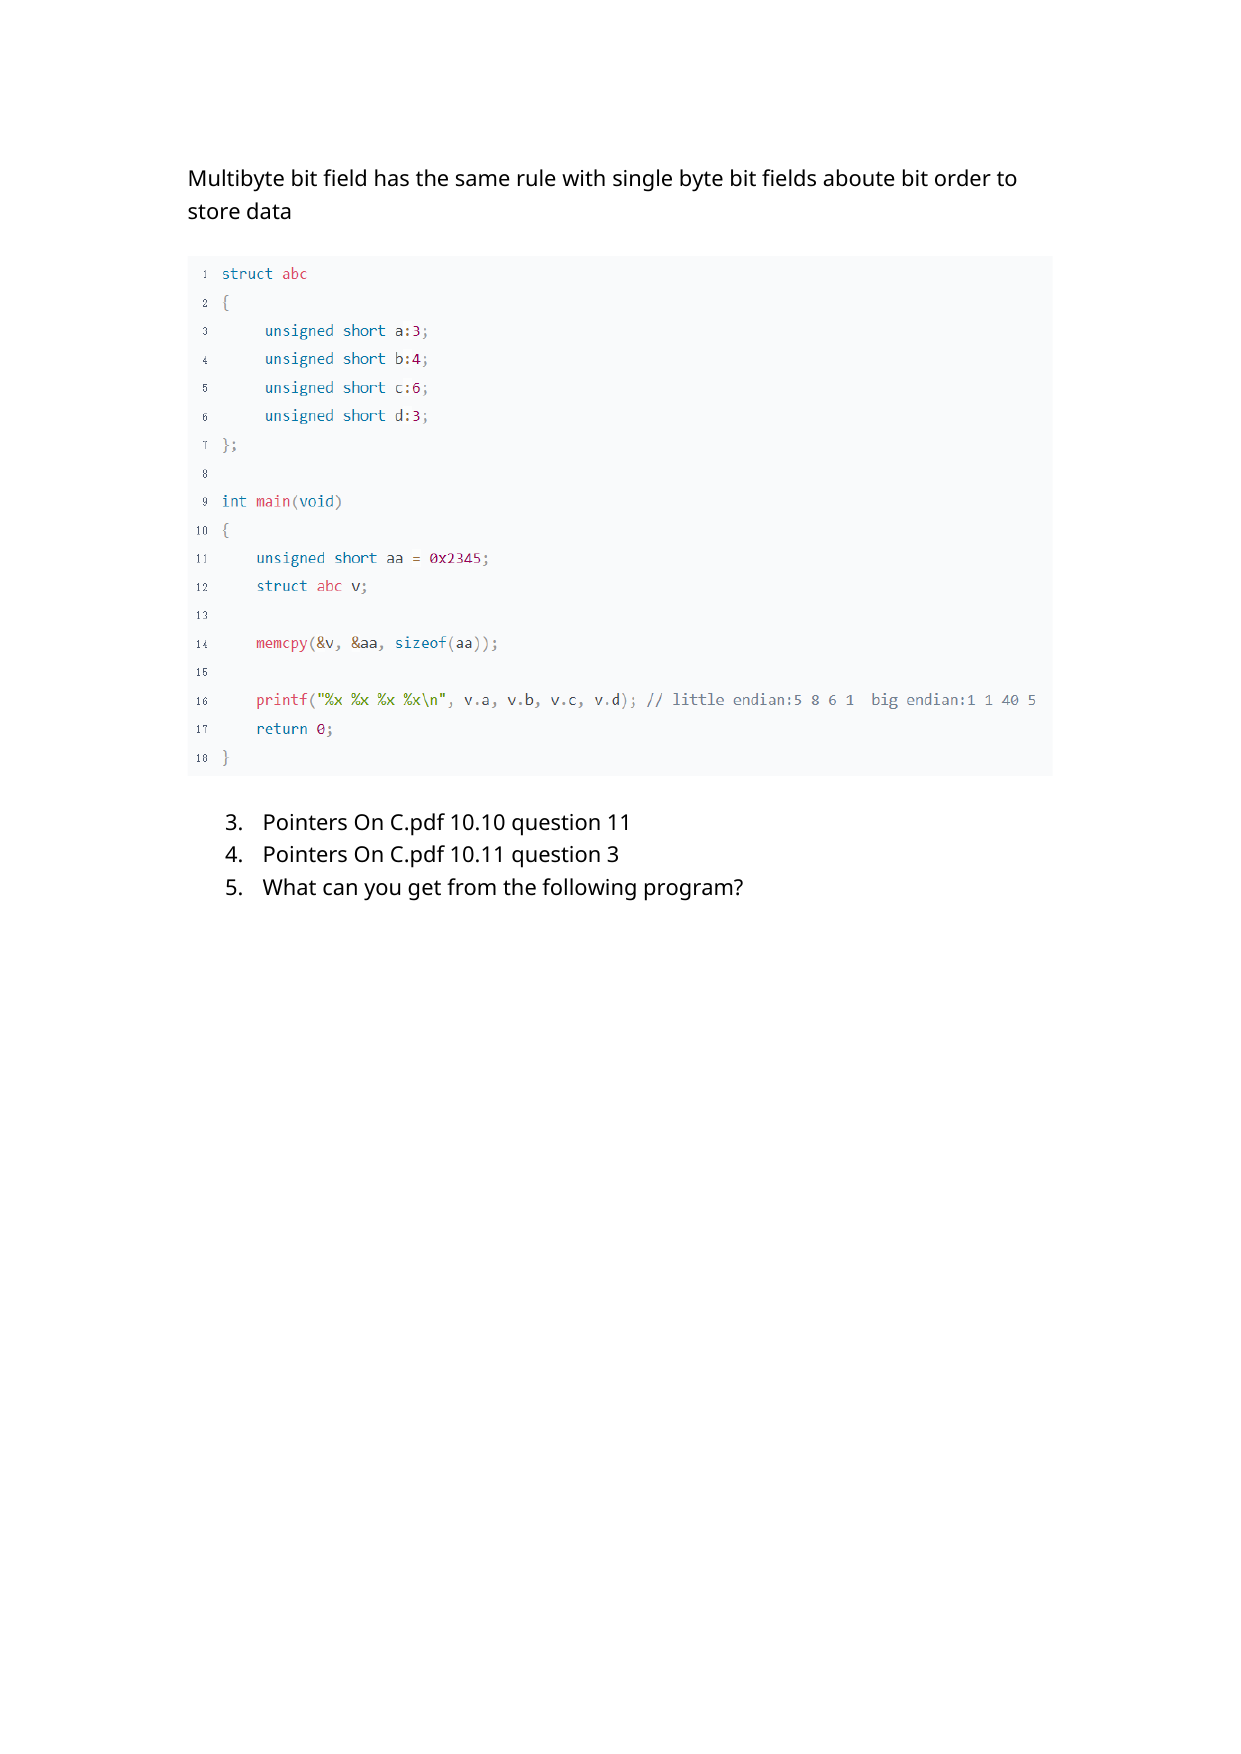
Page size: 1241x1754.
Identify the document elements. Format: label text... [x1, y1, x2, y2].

list What can you get from the following program? [225, 870, 1053, 903]
text Multibyte bit field has the same rule with single byte bit fields aboute bit order to store data [187, 162, 1053, 227]
list Pointers On C.pdf 10.10 question 11 [225, 805, 1053, 838]
picture [187, 256, 1053, 776]
list Pointers On C.pdf 10.11 question 3 [225, 838, 1053, 870]
